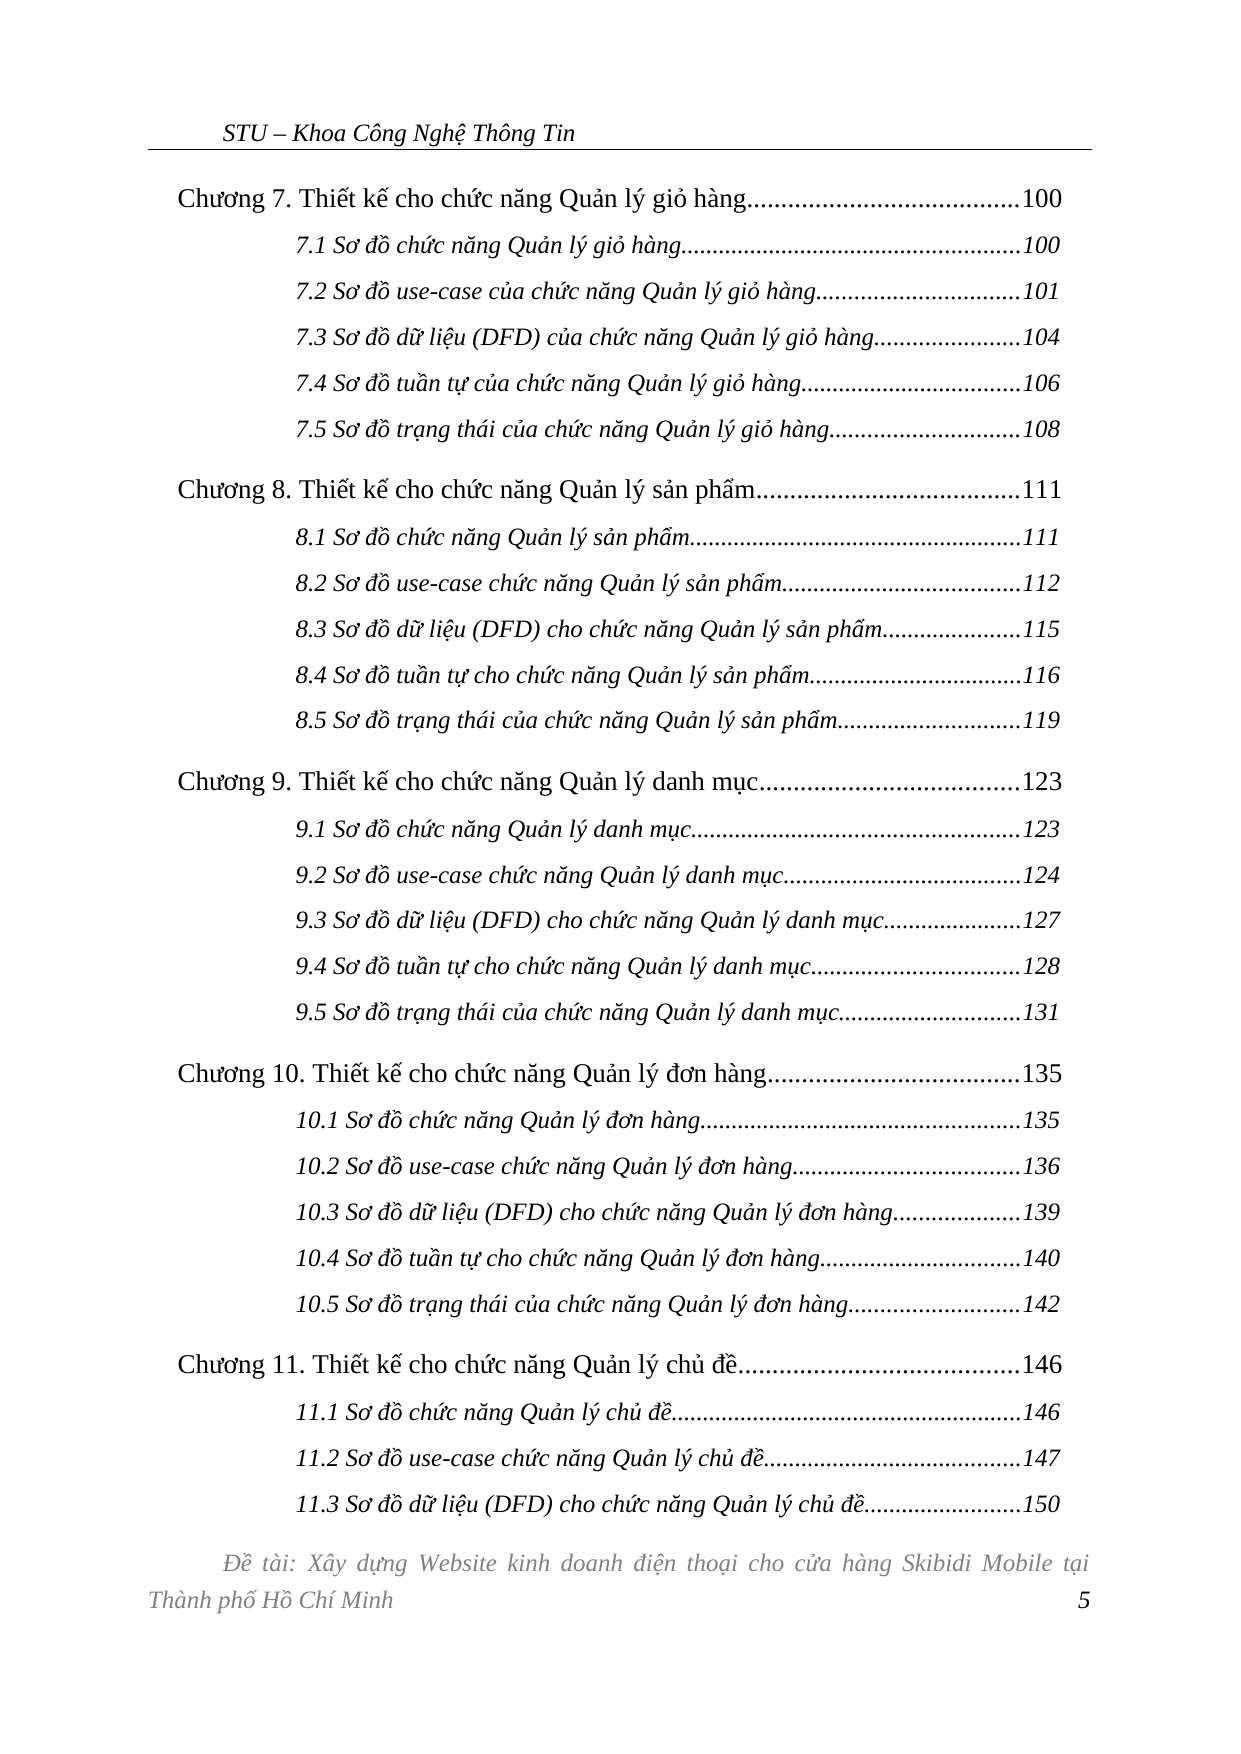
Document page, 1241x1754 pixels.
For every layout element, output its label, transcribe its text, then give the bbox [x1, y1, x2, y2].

text 7.5 Sơ đồ trạng thái của chức năng Quản lý giỏ hàng 108 [295, 411, 1092, 444]
text Chương 10. Thiết kế cho chức năng Quản lý đơn hàng 135 [177, 1052, 1063, 1090]
text 11.3 Sơ đồ dữ liệu (DFD) cho chức năng Quản lý chủ đề 150 [295, 1486, 1092, 1519]
text Chương 8. Thiết kế cho chức năng Quản lý sản phẩm 111 [177, 469, 1063, 506]
text Chương 11. Thiết kế cho chức năng Quản lý chủ đề 146 [177, 1344, 1063, 1381]
text 10.5 Sơ đồ trạng thái của chức năng Quản lý đơn hàng 142 [295, 1286, 1092, 1319]
text 7.3 Sơ đồ dữ liệu (DFD) của chức năng Quản lý giỏ hàng 104 [295, 319, 1092, 352]
text 8.1 Sơ đồ chức năng Quản lý sản phẩm 111 [295, 519, 1092, 552]
text 7.2 Sơ đồ use-case của chức năng Quản lý giỏ hàng 101 [295, 273, 1092, 306]
text 11.1 Sơ đồ chức năng Quản lý chủ đề 146 [295, 1394, 1092, 1427]
text 9.5 Sơ đồ trạng thái của chức năng Quản lý danh mục 131 [295, 994, 1092, 1027]
text 8.2 Sơ đồ use-case chức năng Quản lý sản phẩm 112 [295, 565, 1092, 598]
text 10.2 Sơ đồ use-case chức năng Quản lý đơn hàng 136 [295, 1148, 1092, 1181]
text 8.3 Sơ đồ dữ liệu (DFD) cho chức năng Quản lý sản phẩm 115 [295, 611, 1092, 644]
text 9.1 Sơ đồ chức năng Quản lý danh mục 123 [295, 811, 1092, 844]
text 10.3 Sơ đồ dữ liệu (DFD) cho chức năng Quản lý đơn hàng 139 [295, 1194, 1092, 1227]
text Chương 7. Thiết kế cho chức năng Quản lý giỏ hàng 100 [177, 177, 1063, 215]
text 10.1 Sơ đồ chức năng Quản lý đơn hàng 135 [295, 1102, 1092, 1136]
text 9.3 Sơ đồ dữ liệu (DFD) cho chức năng Quản lý danh mục 127 [295, 902, 1092, 936]
text 8.5 Sơ đồ trạng thái của chức năng Quản lý sản phẩm 119 [295, 702, 1092, 736]
text 9.2 Sơ đồ use-case chức năng Quản lý danh mục 124 [295, 856, 1092, 890]
text Chương 9. Thiết kế cho chức năng Quản lý danh mục 123 [177, 761, 1063, 798]
text 10.4 Sơ đồ tuần tự cho chức năng Quản lý đơn hàng 140 [295, 1240, 1092, 1273]
text 7.4 Sơ đồ tuần tự của chức năng Quản lý giỏ hàng 106 [295, 365, 1092, 398]
text 9.4 Sơ đồ tuần tự cho chức năng Quản lý danh mục 128 [295, 948, 1092, 981]
text 8.4 Sơ đồ tuần tự cho chức năng Quản lý sản phẩm 116 [295, 656, 1092, 690]
text 11.2 Sơ đồ use-case chức năng Quản lý chủ đề 147 [295, 1440, 1092, 1473]
text 7.1 Sơ đồ chức năng Quản lý giỏ hàng 100 [295, 227, 1092, 261]
